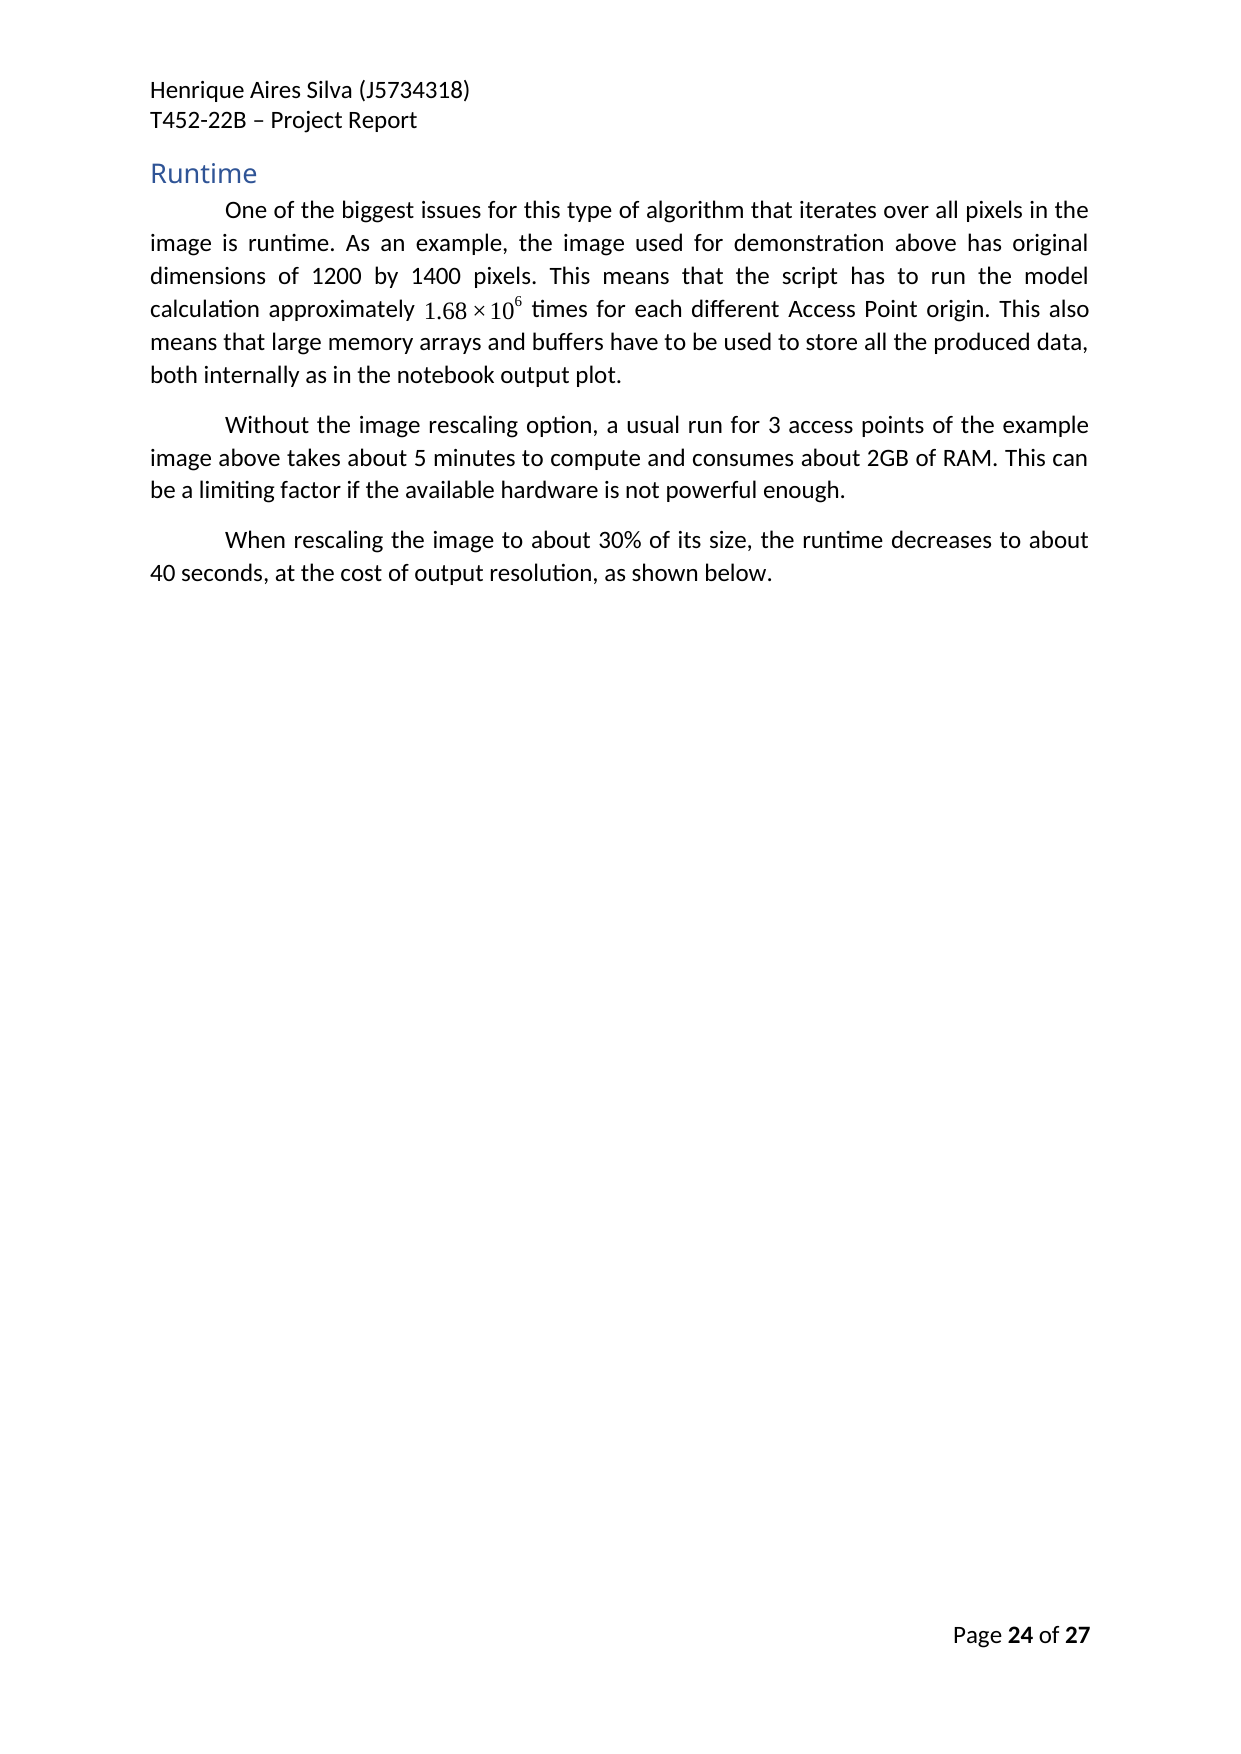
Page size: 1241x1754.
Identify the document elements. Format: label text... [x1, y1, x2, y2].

subtitle Runtime [150, 154, 1090, 191]
text When rescaling the image to about 30% of its size, the runtime decreases to about 40 seconds, at the cost of output resolution, as shown below. [150, 524, 1090, 588]
text Without the image rescaling option, a usual run for 3 access points of the example image above takes about 5 minutes to compute and consumes about 2GB of RAM. This can be a limiting factor if the available hardware is not powerful enough. [150, 409, 1090, 505]
text One of the biggest issues for this type of algorithm that iterates over all pixels in the image is runtime. As an example, the image used for demonstration above has original dimensions of 1200 by 1400 pixels. This means that the script has to run the model calculation approximately times for each different Access Point origin. This also means that large memory arrays and buffers have to be used to store all the produced data, both internally as in the notebook output plot. [150, 194, 1090, 390]
